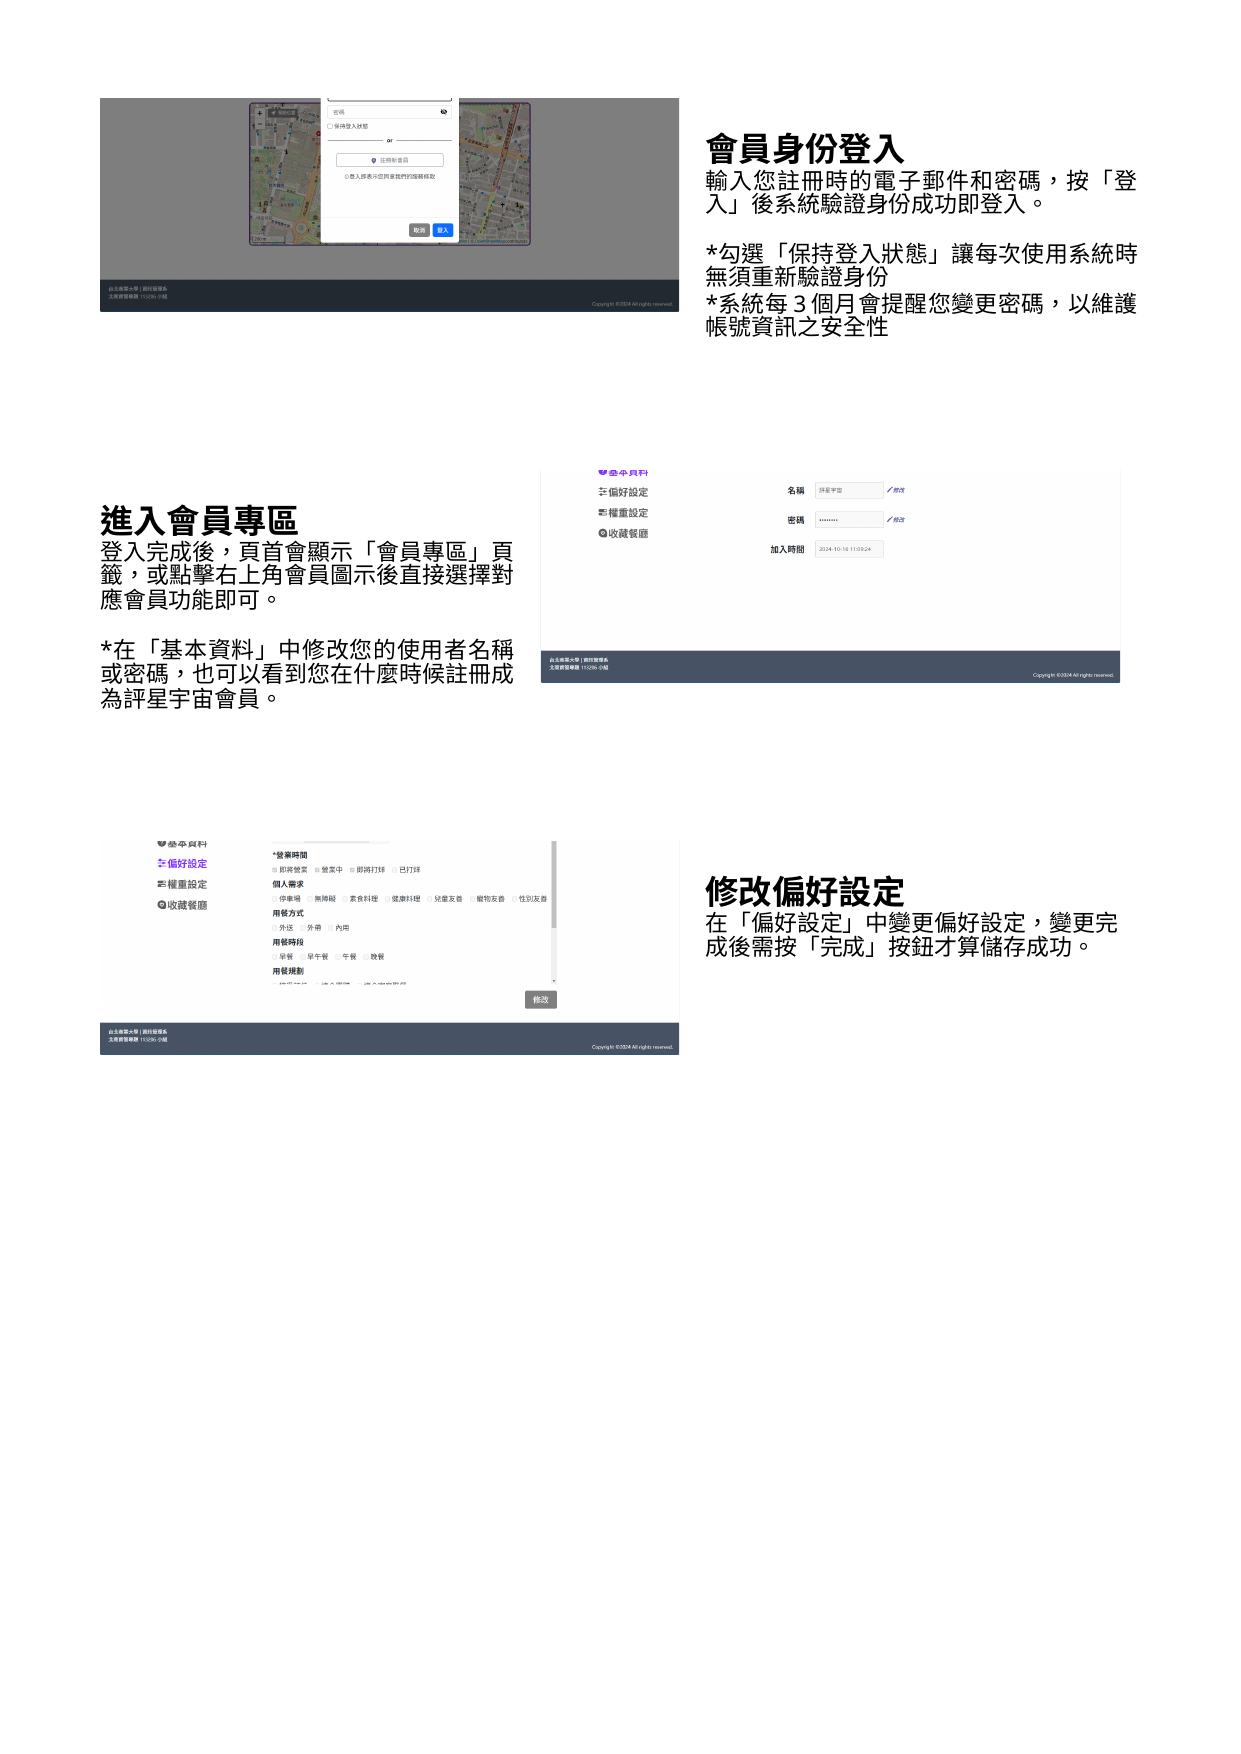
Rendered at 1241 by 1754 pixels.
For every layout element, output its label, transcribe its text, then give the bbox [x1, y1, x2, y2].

picture [100, 98, 680, 312]
picture [100, 841, 680, 1055]
table_header [526, 470, 1131, 825]
table_header 會員身份登入 輸入您註冊時的電子郵件和密碼，按「登入」後系統驗證身份成功即登入。 *勾選「保持登入狀態」讓每次使用系統時無須重新驗證身份 *系統每3個月會提醒您變更密碼，以維護帳號資訊之安全性 [694, 99, 1150, 453]
table_header 修改偏好設定 在「偏好設定」中變更偏好設定，變更完成後需按「完成」按鈕才算儲存成功。 [694, 842, 1129, 1196]
picture [540, 470, 1121, 683]
table_header 進入會員專區 登入完成後，頁首會顯示「會員專區」頁籤，或點擊右上角會員圖示後直接選擇對應會員功能即可。 *在「基本資料」中修改您的使用者名稱或密碼，也可以看到您在什麼時候註冊成為評星宇宙會員。 [89, 470, 526, 825]
table_header [89, 842, 694, 1196]
table_header [89, 99, 694, 453]
